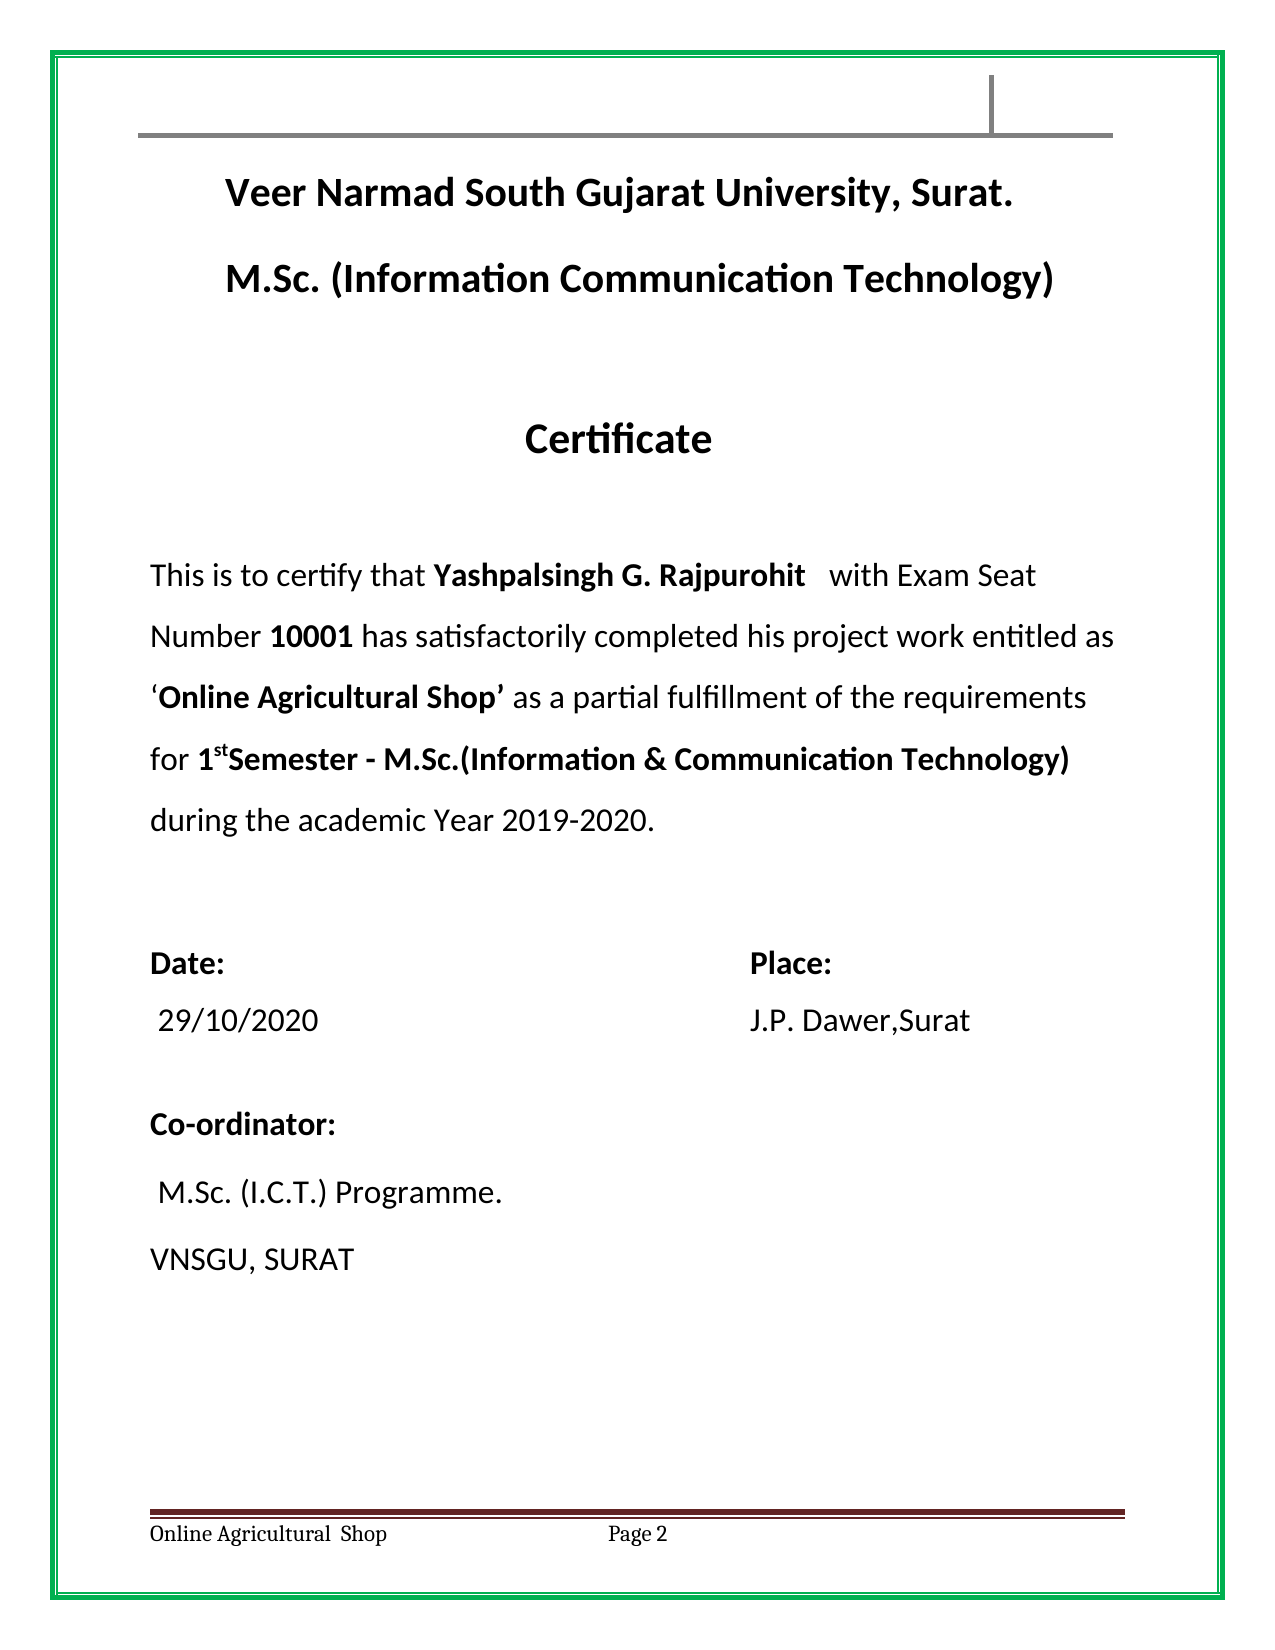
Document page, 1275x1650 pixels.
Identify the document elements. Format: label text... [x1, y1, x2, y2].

text Co-ordinator: [150, 1103, 1125, 1144]
text Veer Narmad South Gujarat University, Surat. [225, 166, 1125, 217]
text M.Sc. (I.C.T.) Programme. [150, 1171, 1125, 1211]
text VNSGU, SURAT [150, 1238, 1125, 1279]
text M.Sc. (Information Communication Technology) [225, 252, 1125, 303]
text This is to certify that Yashpalsingh G. Rajpurohit with Exam Seat Number 10001 has satisfactorily completed his project work entitled as ‘Online Agricultural Shop’ as a partial fulfillment of the requirements for 1stSemester - M.Sc.(Information & Communication Technology) during the academic Year 2019-2020. [150, 554, 1125, 839]
text 29/10/2020 J.P. Dawer,Surat [150, 999, 1125, 1087]
text Date: Place: [150, 942, 1125, 983]
text Certificate [450, 411, 1125, 464]
